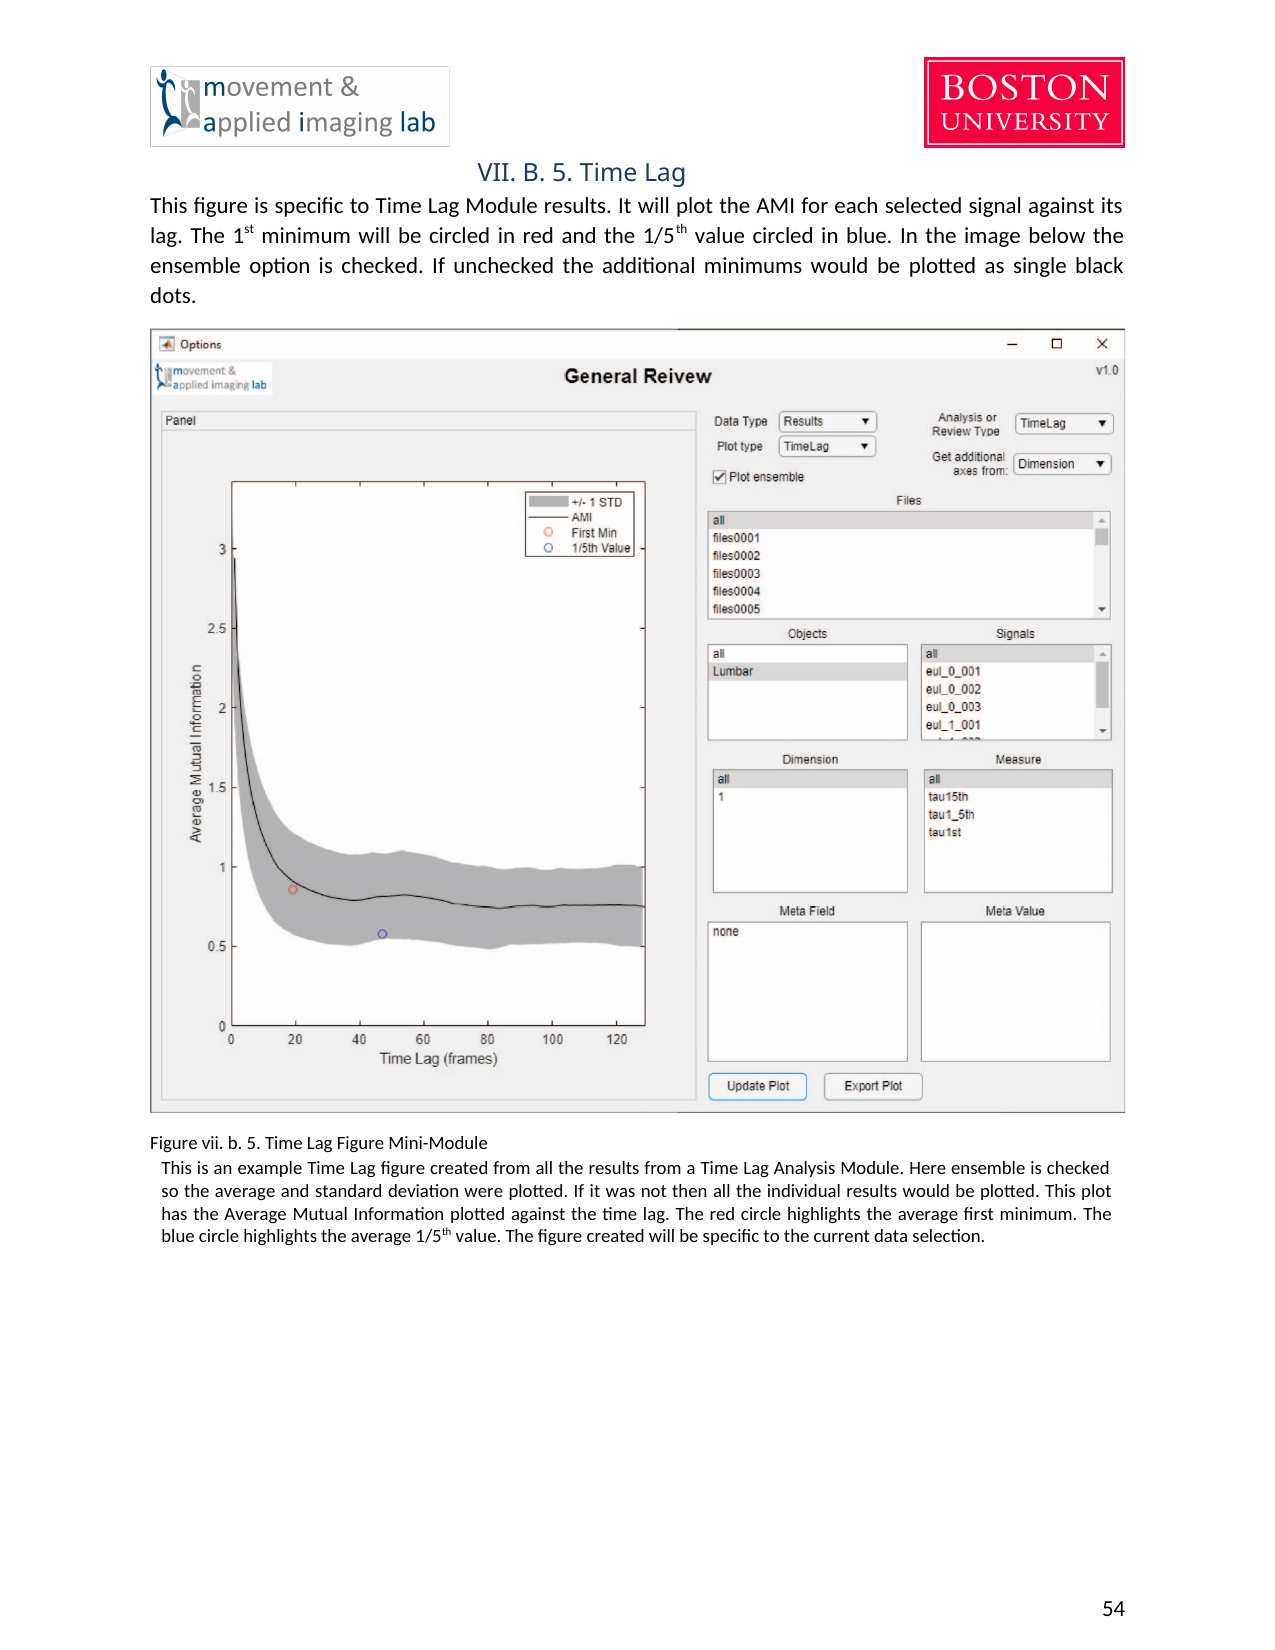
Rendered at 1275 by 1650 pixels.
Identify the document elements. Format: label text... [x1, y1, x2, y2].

text Figure vii. b. 5. Time Lag Figure Mini-Module [150, 1131, 1125, 1154]
text This figure is specific to Time Lag Module results. It will plot the AMI for each selected signal against its lag. The 1st minimum will be circled in red and the 1/5th value circled in blue. In the image below the ensemble option is checked. If unchecked the additional minimums would be plotted as single black dots. [150, 191, 1125, 309]
subtitle VII. B. 5. Time Lag [150, 154, 1125, 188]
picture [150, 328, 1125, 1113]
picture [150, 59, 459, 154]
picture [924, 57, 1125, 148]
table_header This is an example Time Lag figure created from all the results from a Time Lag Analysis Module. Here ensemble is checked so the average and standard deviation were plotted. If it was not then all the individual results would be plotted. This plot has the Average Mutual Information plotted against the time lag. The red circle highlights the average first minimum. The blue circle highlights the average 1/5th value. The figure created will be specific to the current data selection. [150, 1156, 1124, 1248]
